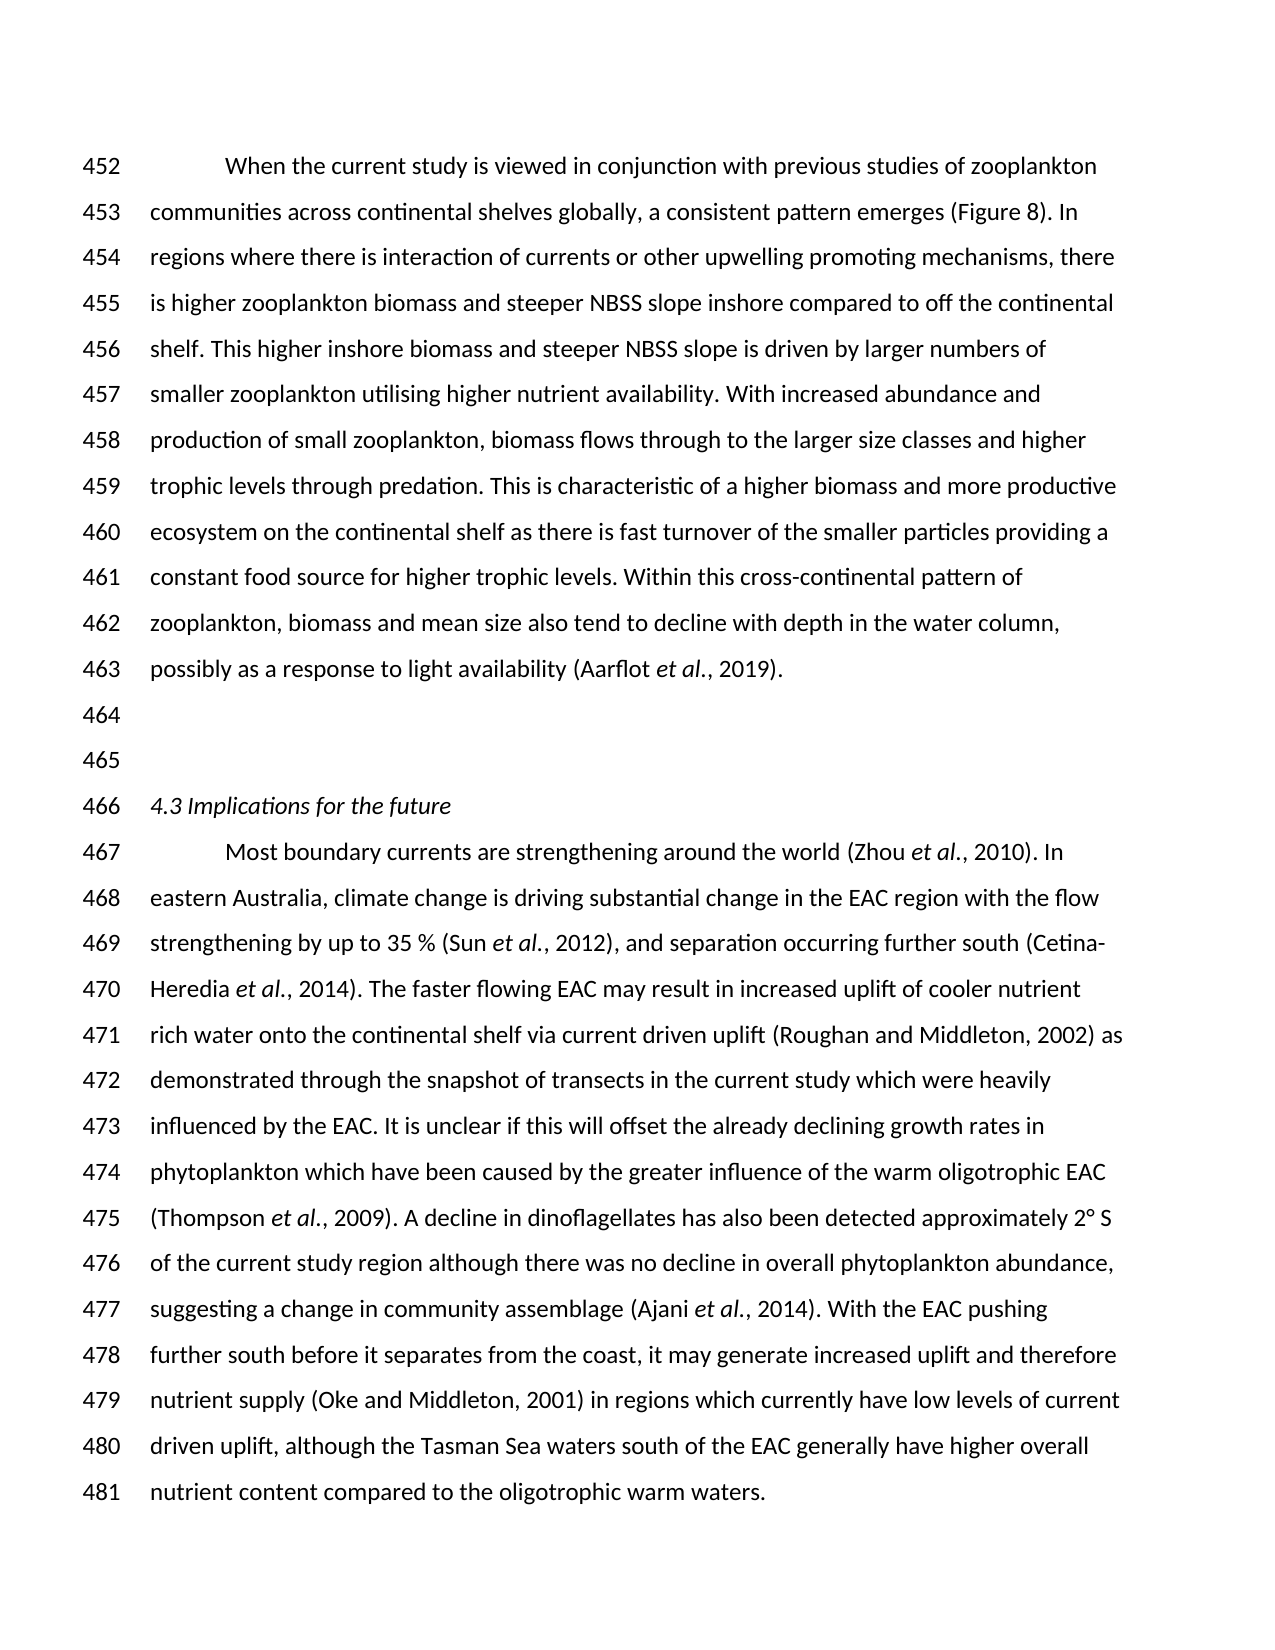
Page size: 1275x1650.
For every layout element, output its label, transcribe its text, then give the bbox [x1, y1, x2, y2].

text 4.3 Implications for the future [150, 790, 1125, 821]
text When the current study is viewed in conjunction with previous studies of zooplankton communities across continental shelves globally, a consistent pattern emerges (Figure 8). In regions where there is interaction of currents or other upwelling promoting mechanisms, there is higher zooplankton biomass and steeper NBSS slope inshore compared to off the continental shelf. This higher inshore biomass and steeper NBSS slope is driven by larger numbers of smaller zooplankton utilising higher nutrient availability. With increased abundance and production of small zooplankton, biomass flows through to the larger size classes and higher trophic levels through predation. This is characteristic of a higher biomass and more productive ecosystem on the continental shelf as there is fast turnover of the smaller particles providing a constant food source for higher trophic levels. Within this cross-continental pattern of zooplankton, biomass and mean size also tend to decline with depth in the water column, possibly as a response to light availability (Aarflot et al., 2019). [150, 150, 1125, 683]
text Most boundary currents are strengthening around the world (Zhou et al., 2010). In eastern Australia, climate change is driving substantial change in the EAC region with the flow strengthening by up to 35 % (Sun et al., 2012), and separation occurring further south (Cetina-Heredia et al., 2014). The faster flowing EAC may result in increased uplift of cooler nutrient rich water onto the continental shelf via current driven uplift (Roughan and Middleton, 2002) as demonstrated through the snapshot of transects in the current study which were heavily influenced by the EAC. It is unclear if this will offset the already declining growth rates in phytoplankton which have been caused by the greater influence of the warm oligotrophic EAC (Thompson et al., 2009). A decline in dinoflagellates has also been detected approximately 2° S of the current study region although there was no decline in overall phytoplankton abundance, suggesting a change in community assemblage (Ajani et al., 2014). With the EAC pushing further south before it separates from the coast, it may generate increased uplift and therefore nutrient supply (Oke and Middleton, 2001) in regions which currently have low levels of current driven uplift, although the Tasman Sea waters south of the EAC generally have higher overall nutrient content compared to the oligotrophic warm waters. [150, 836, 1125, 1507]
